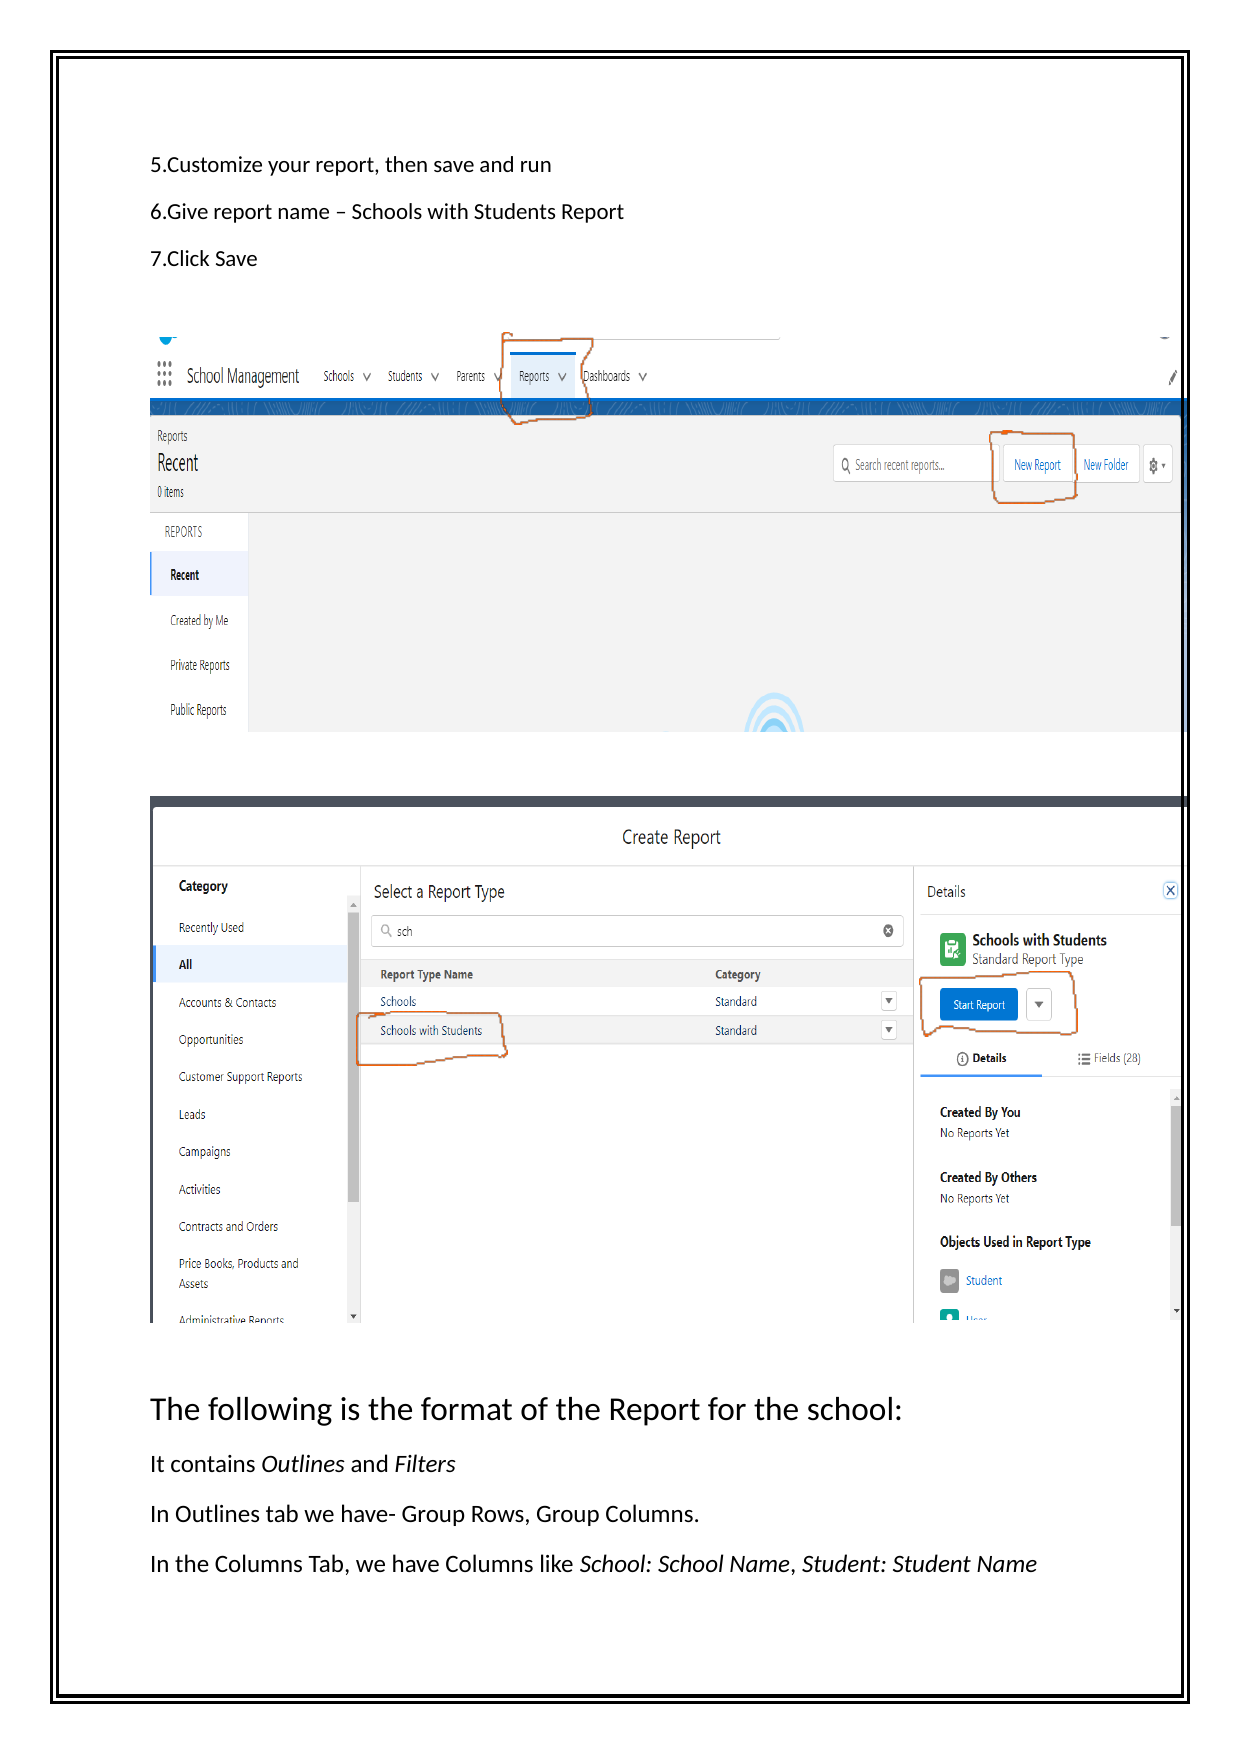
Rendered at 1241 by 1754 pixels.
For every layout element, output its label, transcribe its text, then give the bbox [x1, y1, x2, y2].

text 7.Click Save [150, 244, 1090, 272]
text 6.Give report name – Schools with Students Report [150, 197, 1090, 225]
text The following is the format of the Report for the school: [150, 1388, 1090, 1429]
text It contains Outlines and Filters [150, 1449, 1090, 1479]
picture [150, 796, 1181, 1323]
text 5.Customize your report, then save and run [150, 150, 1090, 178]
picture [150, 332, 1181, 732]
text In Outlines tab we have- Group Rows, Group Columns. [150, 1498, 1090, 1529]
text In the Columns Tab, we have Columns like School: School Name, Student: Student Name [150, 1548, 1090, 1578]
